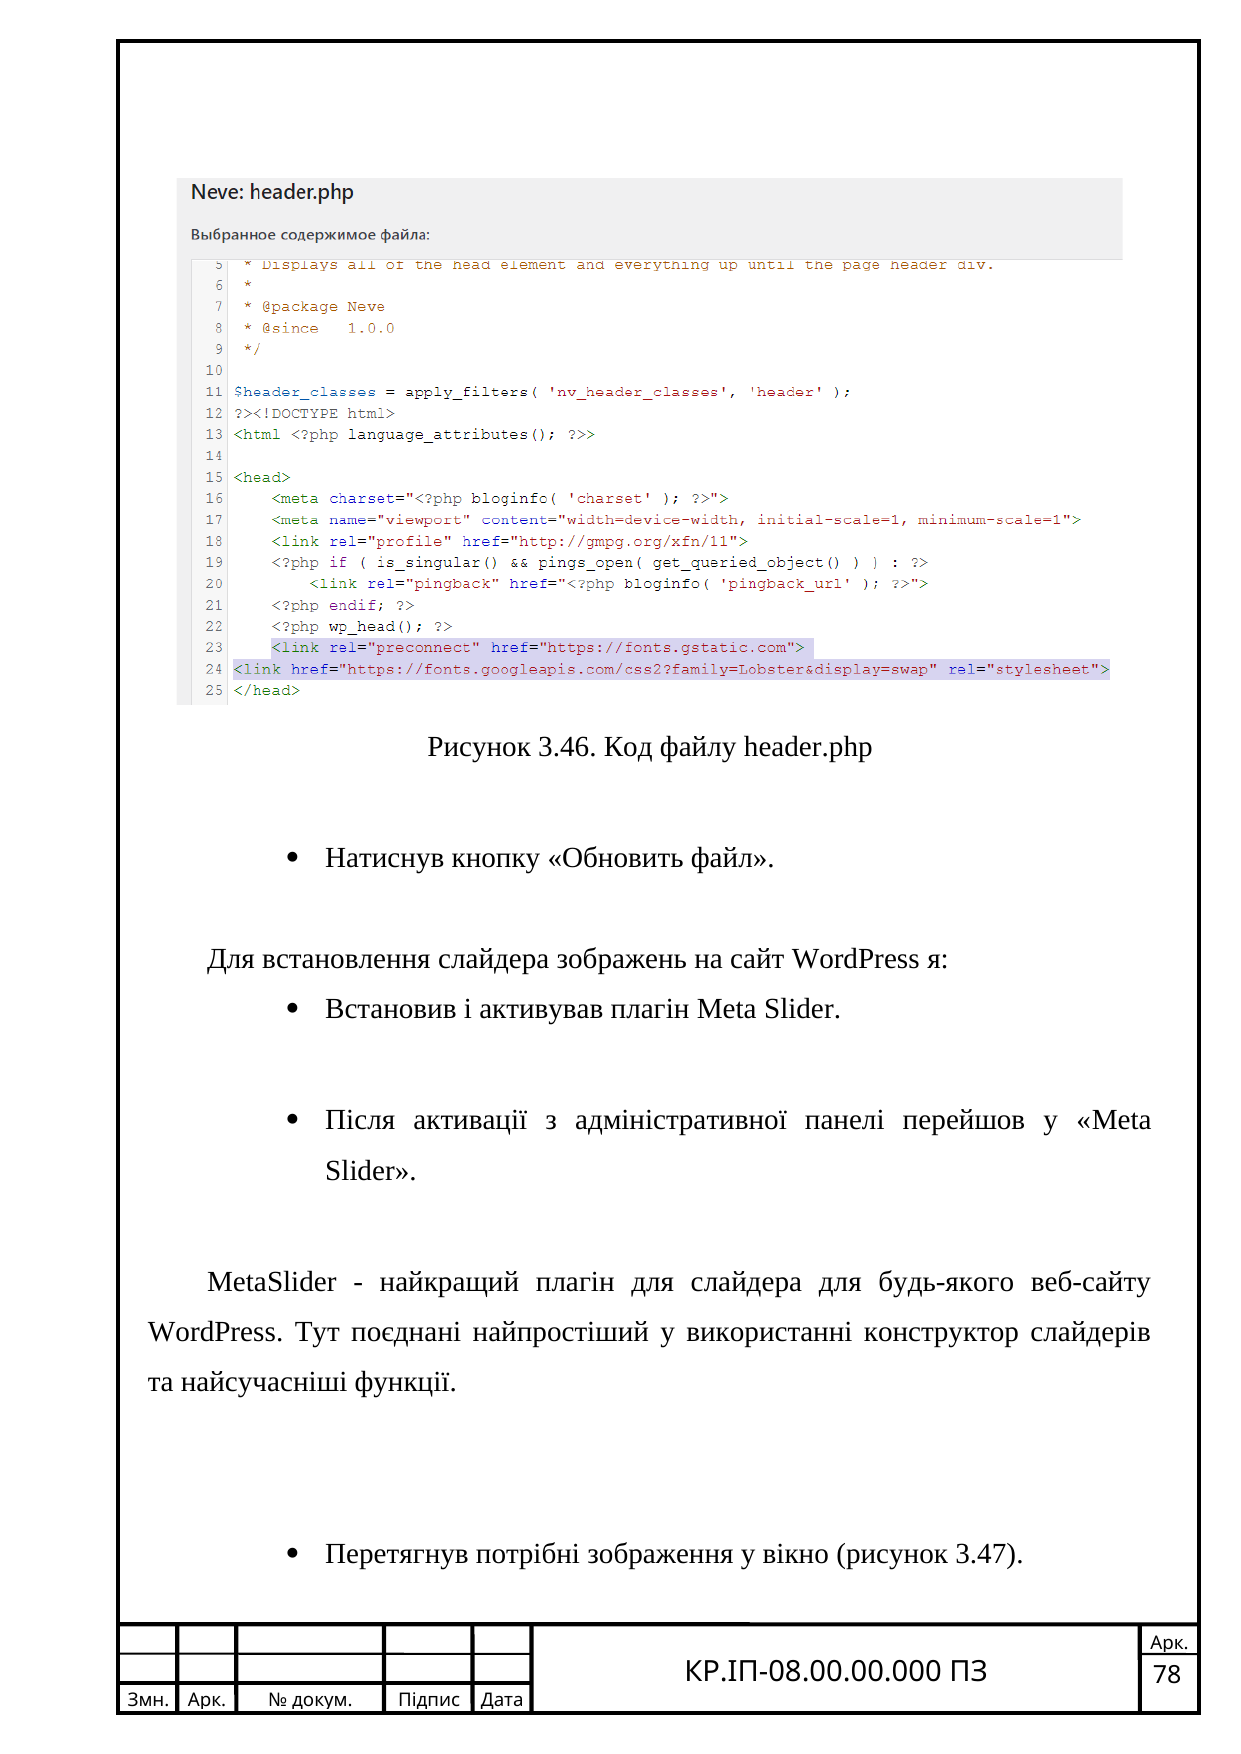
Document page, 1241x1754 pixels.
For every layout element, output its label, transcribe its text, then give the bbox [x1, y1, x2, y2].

picture [176, 178, 1123, 705]
list Перетягнув потрібні зображення у вікно (рисунок 3.47). [287, 1536, 1152, 1570]
list Після активації з адміністративної панелі перейшов у «Meta Slider». [287, 1102, 1152, 1186]
list Встановив і активував плагін Meta Slider. [287, 991, 1152, 1025]
text Рисунок 3.46. Код файлу header.php [148, 729, 1152, 763]
text Для встановлення слайдера зображень на сайт WordPress я: [148, 941, 1152, 974]
text MetaSlider - найкращий плагін для слайдера для будь-якого веб-сайту WordPress. Тут поєднані найпростіший у використанні конструктор слайдерів та найсучасніші функції. [148, 1264, 1152, 1398]
list Натиснув кнопку «Обновить файл». [287, 840, 1152, 874]
